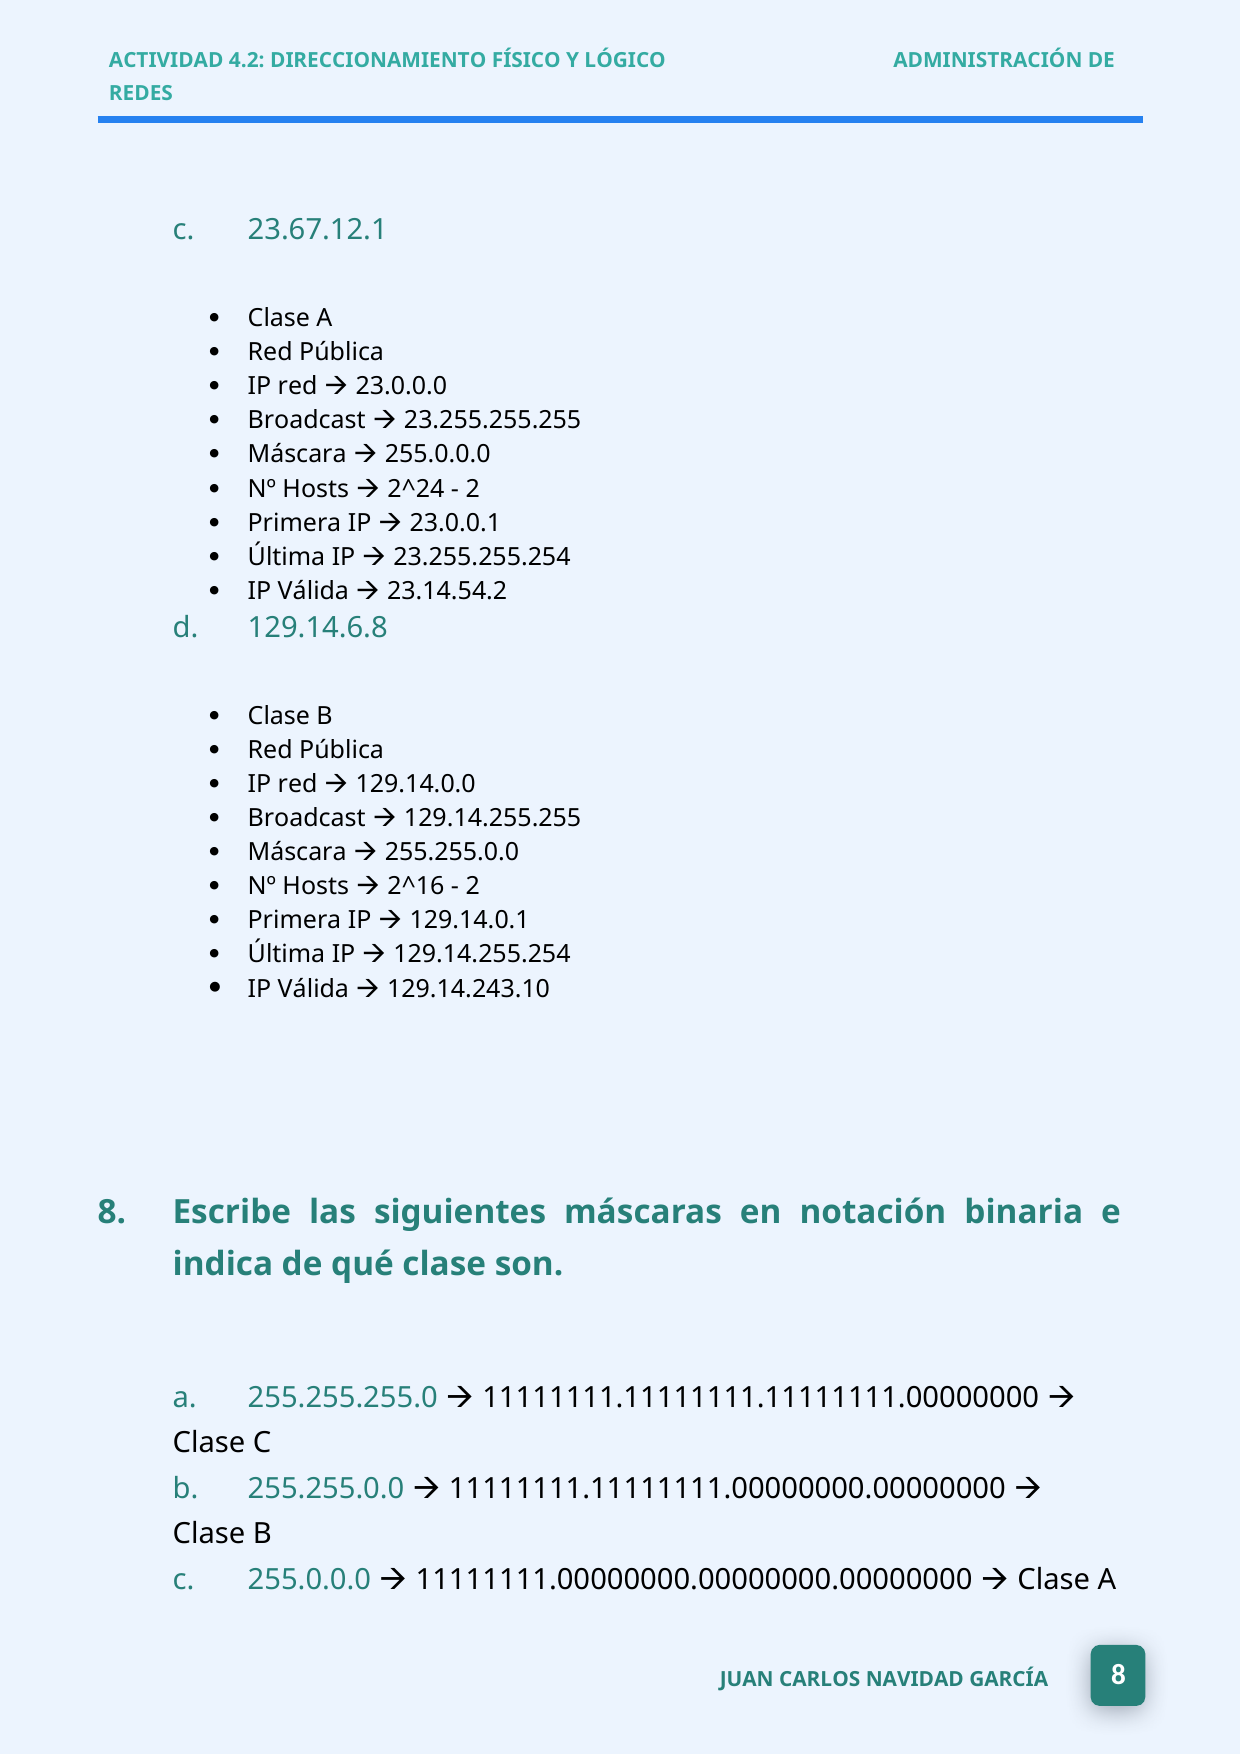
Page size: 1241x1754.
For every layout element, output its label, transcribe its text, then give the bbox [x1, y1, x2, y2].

list Broadcast 129.14.255.255 [210, 800, 1122, 834]
list Clase B [210, 698, 1122, 732]
list IP Válida 23.14.54.2 [210, 572, 1122, 606]
list Primera IP 23.0.0.1 [210, 504, 1122, 538]
subtitle Escribe las siguientes máscaras en notación binaria e indica de qué clase son. [97, 1188, 1122, 1286]
list Máscara 255.255.0.0 [210, 834, 1122, 868]
list IP red 23.0.0.0 [210, 368, 1122, 402]
list Última IP 23.255.255.254 [210, 538, 1122, 572]
list Nº Hosts 2^16 - 2 [210, 868, 1122, 902]
text c. 255.0.0.0 11111111.00000000.00000000.00000000 Clase A [172, 1558, 1122, 1598]
list Nº Hosts 2^24 - 2 [210, 470, 1122, 504]
list IP red 129.14.0.0 [210, 766, 1122, 800]
text a. 255.255.255.0 11111111.11111111.11111111.00000000 Clase C [172, 1376, 1122, 1461]
list Última IP 129.14.255.254 [210, 936, 1122, 970]
text b. 255.255.0.0 11111111.11111111.00000000.00000000 Clase B [172, 1467, 1122, 1552]
list 23.67.12.1 [172, 209, 1122, 248]
list IP Válida 129.14.243.10 [210, 970, 1122, 1004]
list Primera IP 129.14.0.1 [210, 902, 1122, 936]
list 129.14.6.8 [172, 606, 1122, 646]
list Clase A [210, 300, 1122, 334]
list Broadcast 23.255.255.255 [210, 402, 1122, 436]
list Red Pública [210, 732, 1122, 766]
list Red Pública [210, 334, 1122, 368]
list Máscara 255.0.0.0 [210, 436, 1122, 470]
